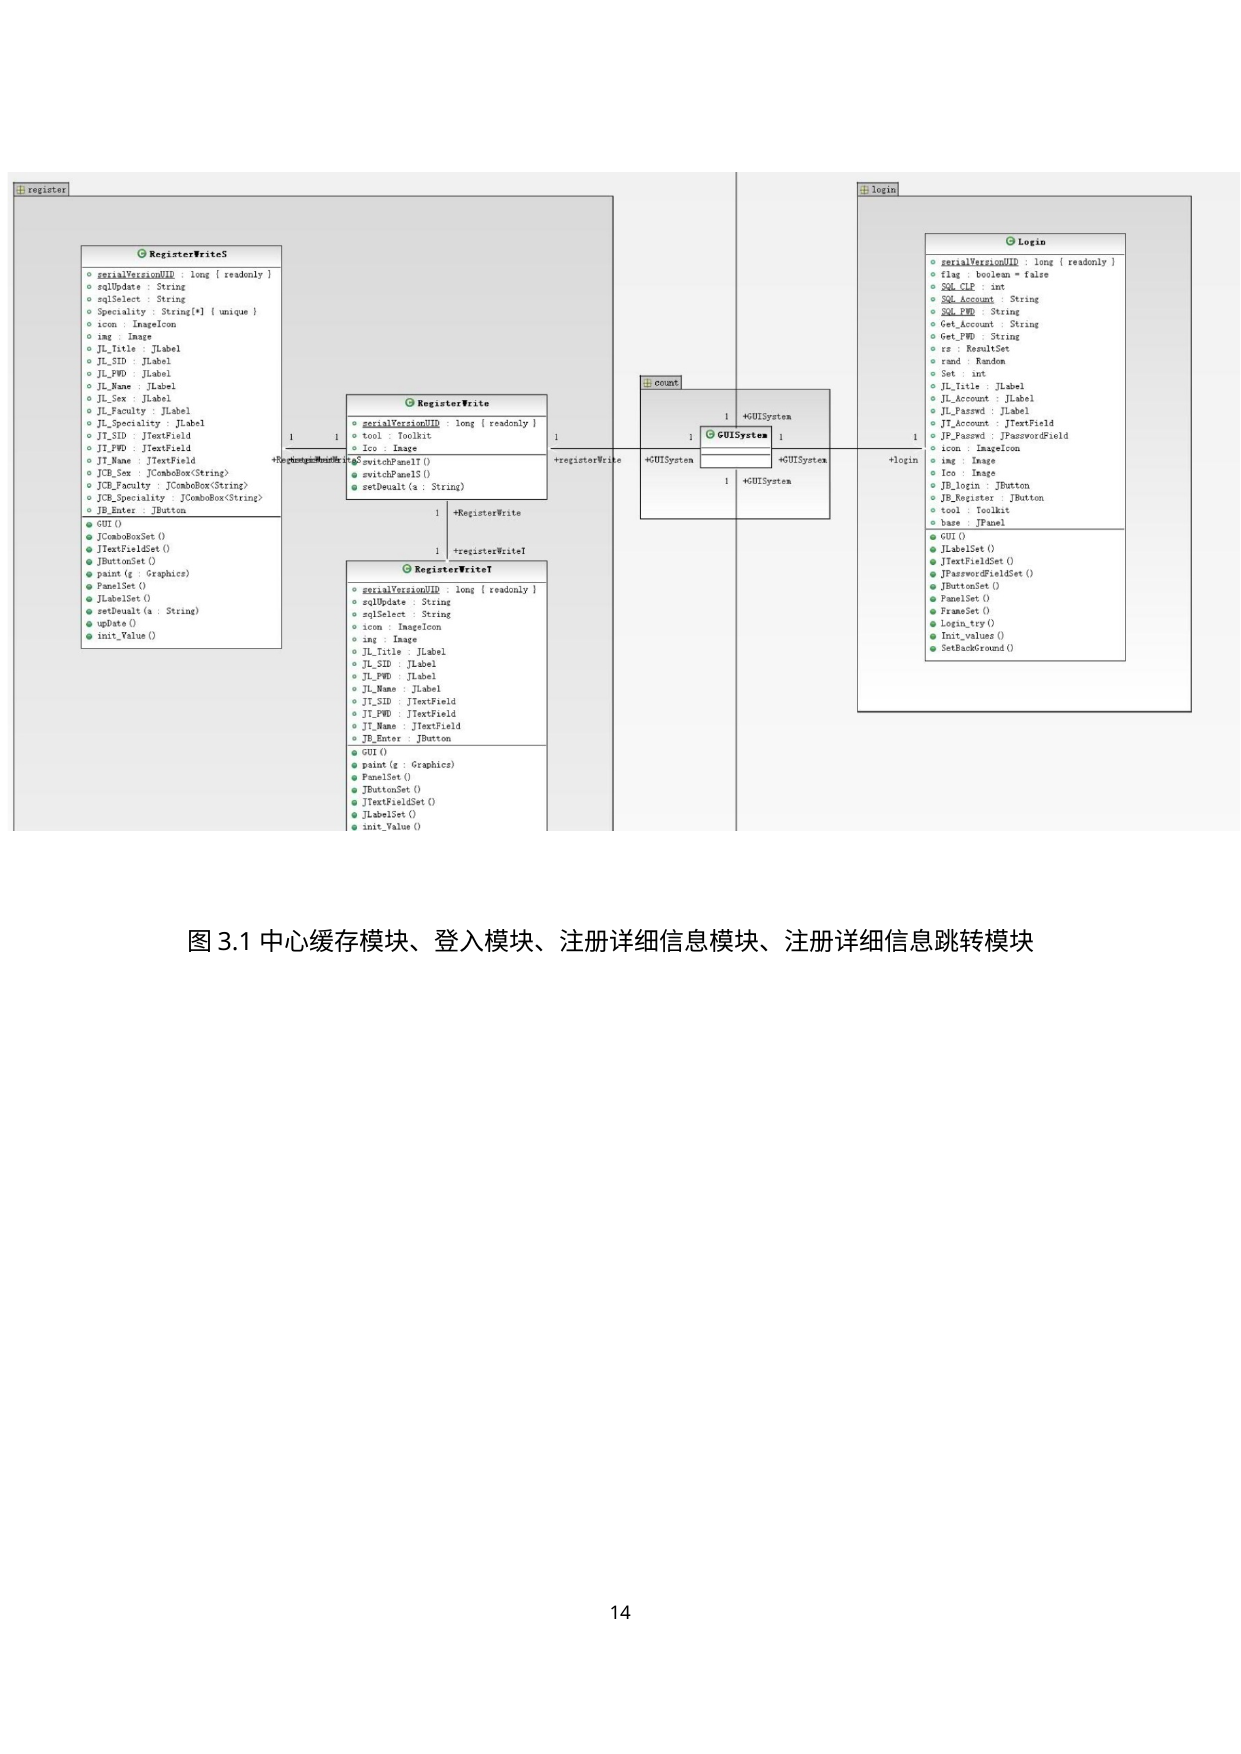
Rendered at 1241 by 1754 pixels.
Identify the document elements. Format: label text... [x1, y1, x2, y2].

text 图3.1 中心缓存模块、登入模块、注册详细信息模块、注册详细信息跳转模块 [187, 907, 1053, 972]
picture [7, 172, 1241, 831]
